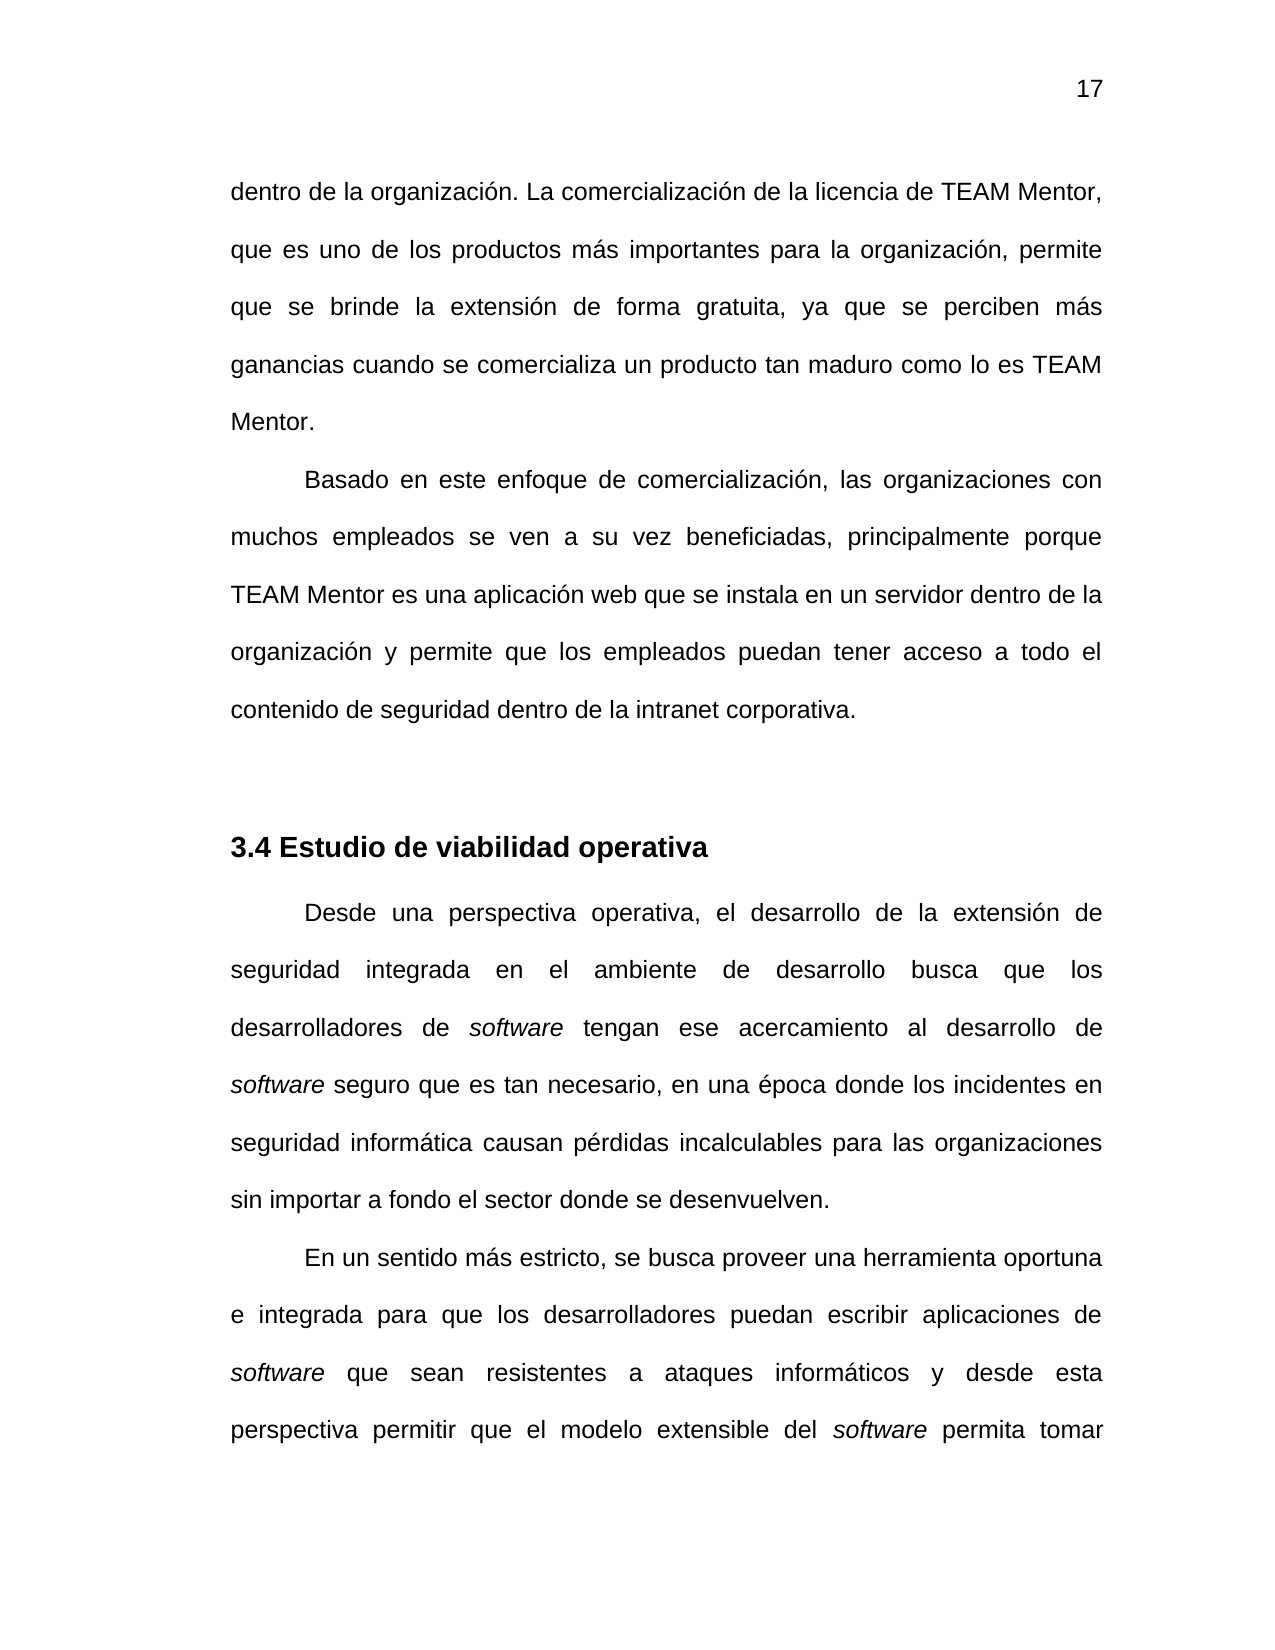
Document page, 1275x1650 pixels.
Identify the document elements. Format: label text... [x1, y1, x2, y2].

text Desde una perspectiva operativa, el desarrollo de la extensión de seguridad integrada en el ambiente de desarrollo busca que los desarrolladores de software tengan ese acercamiento al desarrollo de software seguro que es tan necesario, en una época donde los incidentes en seguridad informática causan pérdidas incalculables para las organizaciones sin importar a fondo el sector donde se desenvuelven. [230, 898, 1104, 1214]
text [230, 177, 1104, 436]
subtitle 3.4 Estudio de viabilidad operativa [230, 831, 1104, 864]
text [230, 1243, 1104, 1444]
text Basado en este enfoque de comercialización, las organizaciones con muchos empleados se ven a su vez beneficiadas, principalmente porque TEAM Mentor es una aplicación web que se instala en un servidor dentro de la organización y permite que los empleados puedan tener acceso a todo el contenido de seguridad dentro de la intranet corporativa. [230, 465, 1104, 723]
